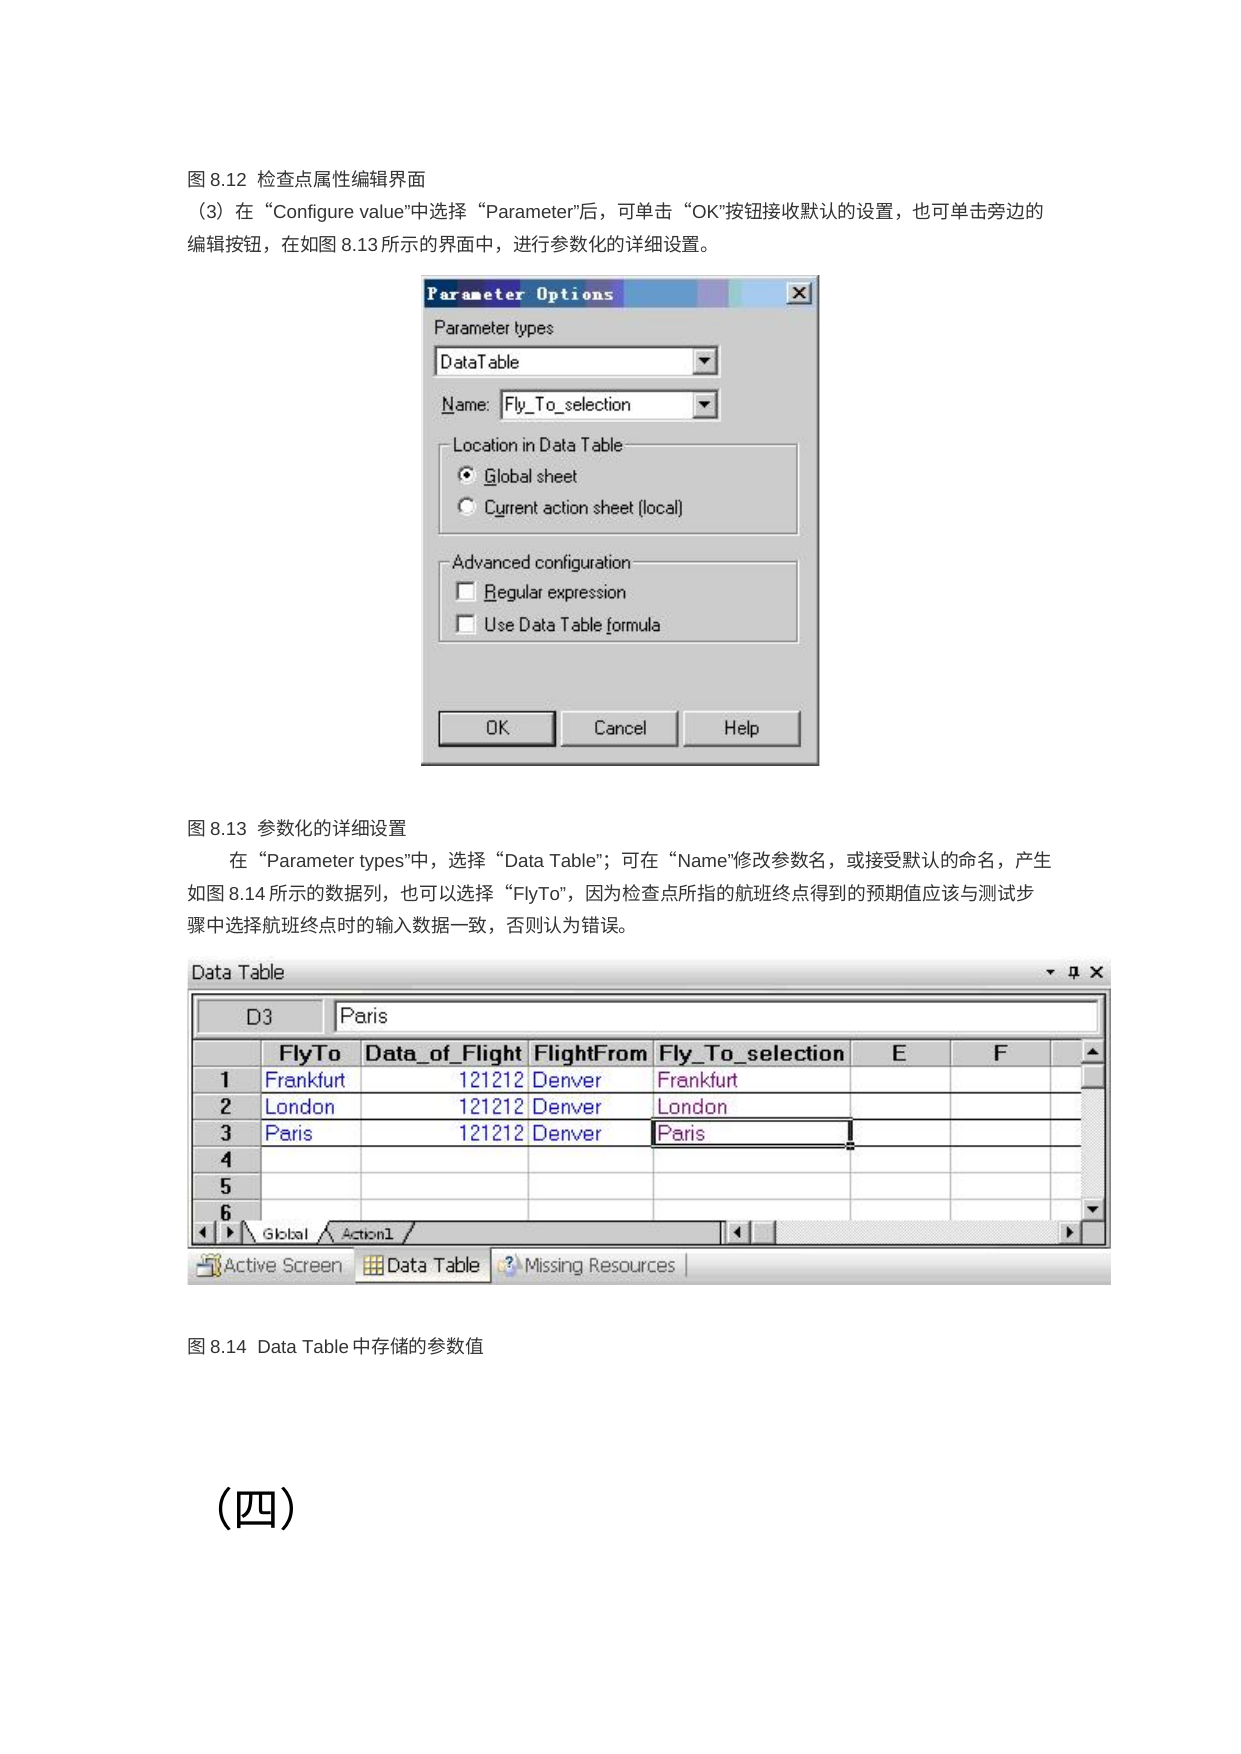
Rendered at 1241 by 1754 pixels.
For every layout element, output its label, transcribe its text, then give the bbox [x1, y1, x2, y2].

picture [187, 956, 1111, 1285]
text 图8.12 检查点属性编辑界面 （3）在“Configure value”中选择“Parameter”后，可单击“OK”按钮接收默认的设置，也可单击旁边的编辑按钮，在如图8.13所示的界面中，进行参数化的详细设置。 [187, 162, 1053, 259]
picture [421, 275, 820, 766]
text 图8.14 Data Table中存储的参数值 [187, 1329, 1053, 1362]
text （四） [187, 1458, 1053, 1556]
text 图8.13 参数化的详细设置 在“Parameter types”中，选择“Data Table”；可在“Name”修改参数名，或接受默认的命名，产生如图8.14所示的数据列，也可以选择“FlyTo”，因为检查点所指的航班终点得到的预期值应该与测试步骤中选择航班终点时的输入数据一致，否则认为错误。 [187, 811, 1053, 941]
